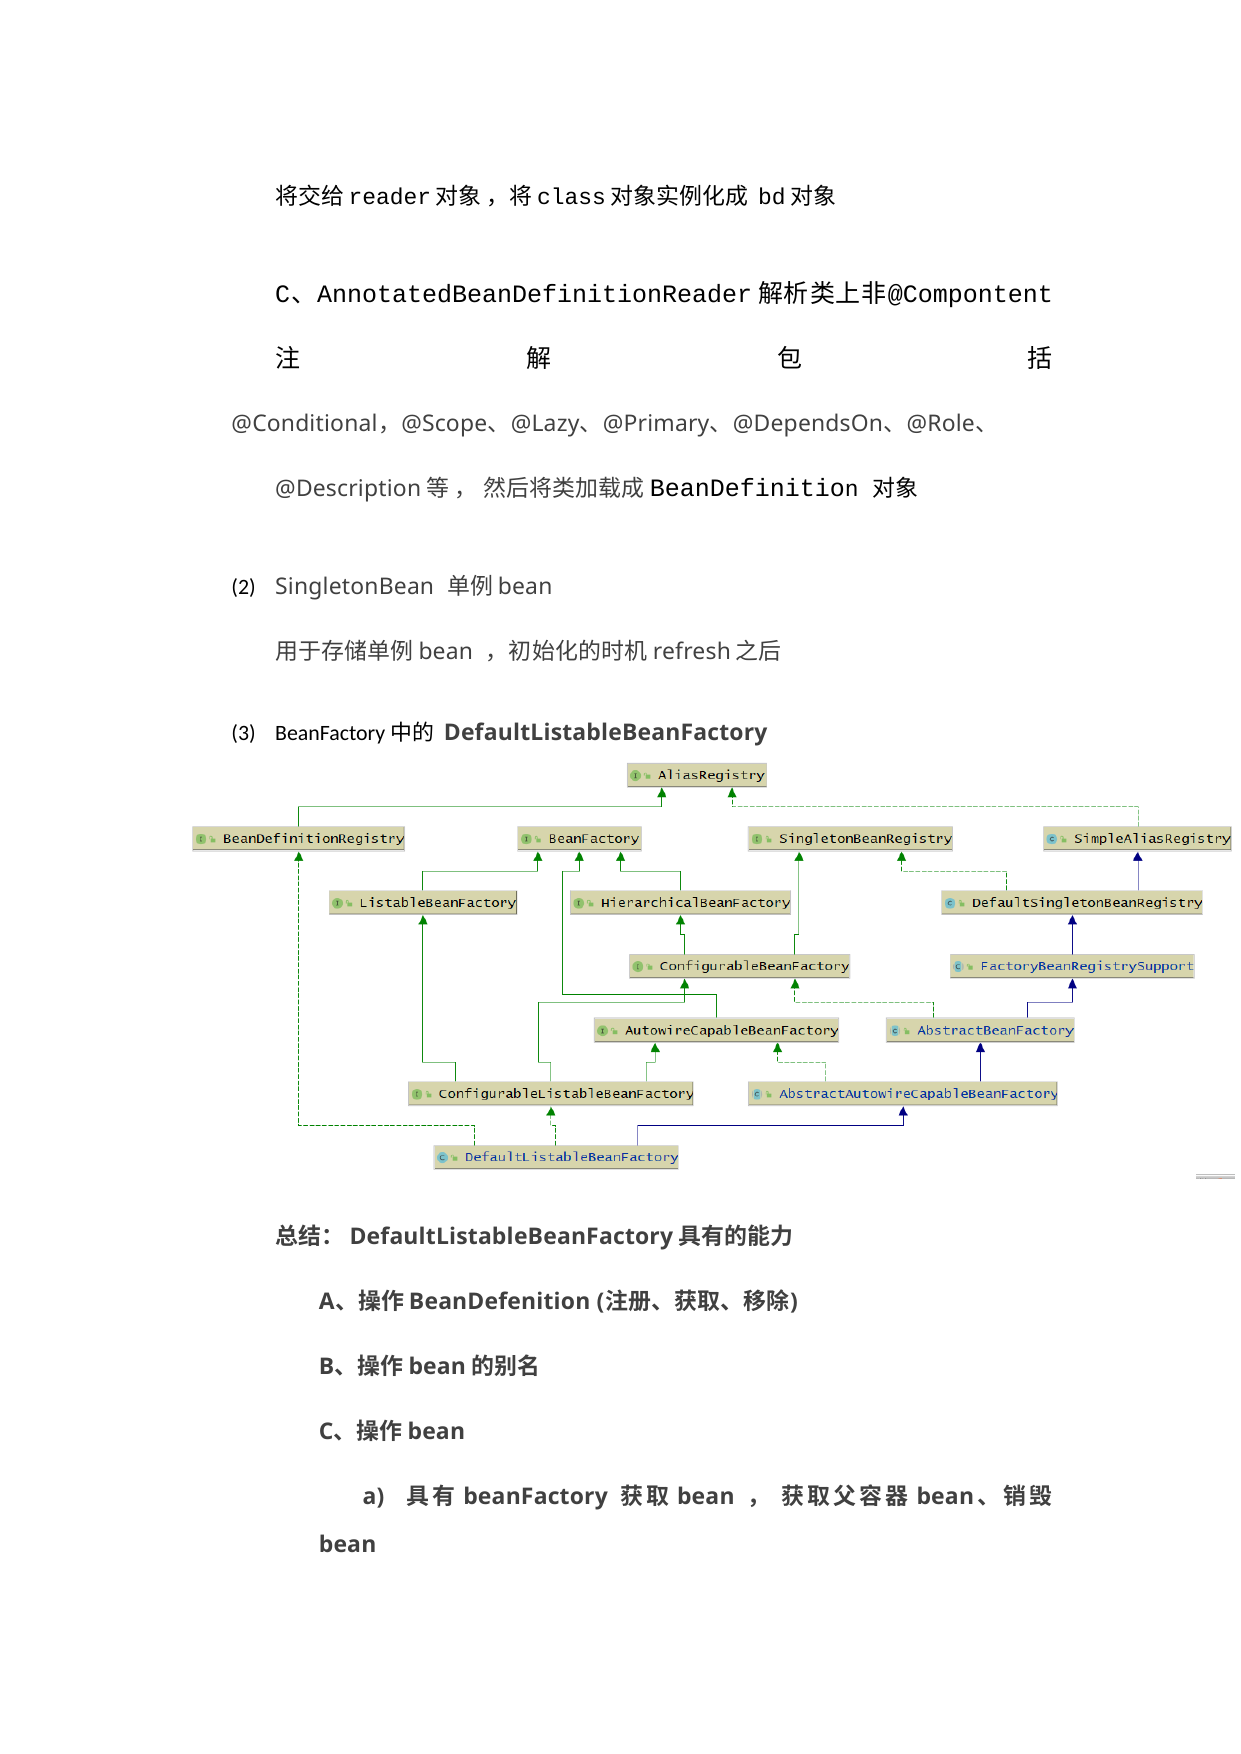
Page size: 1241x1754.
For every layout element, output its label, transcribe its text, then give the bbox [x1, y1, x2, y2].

list BeanFactory 中的 DefaultListableBeanFactory [187, 714, 1053, 747]
list 操作bean [275, 1397, 1053, 1462]
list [275, 162, 1053, 227]
list 用于存储单例bean ，初始化的时机 refresh之后 [231, 617, 1053, 682]
list 操作bean的别名 [275, 1332, 1053, 1397]
list C、AnnotatedBeanDefinitionReader解析类上非@Compontent 注解包括 @Conditional，@Scope、@Lazy、@Primary、@DependsOn、@Role、 @Description等 ， 然后将类加载成BeanDefinition 对象 [231, 375, 1053, 519]
list 具有beanFactory 获取bean ， 获取父容器bean、销毁bean [319, 1462, 1053, 1559]
list SingletonBean 单例bean [187, 552, 1053, 617]
list 操作BeanDefenition (注册、获取、移除) [275, 1267, 1053, 1332]
list 总结： DefaultListableBeanFactory具有的能力 [275, 1202, 1053, 1267]
picture [187, 747, 1235, 1179]
list C、AnnotatedBeanDefinitionReader解析类上非@Compontent 注解包括 @Conditional，@Scope、@Lazy、@Primary、@DependsOn、@Role、 @Description等 ， 然后将类加载成BeanDefinition 对象 [231, 259, 1053, 347]
